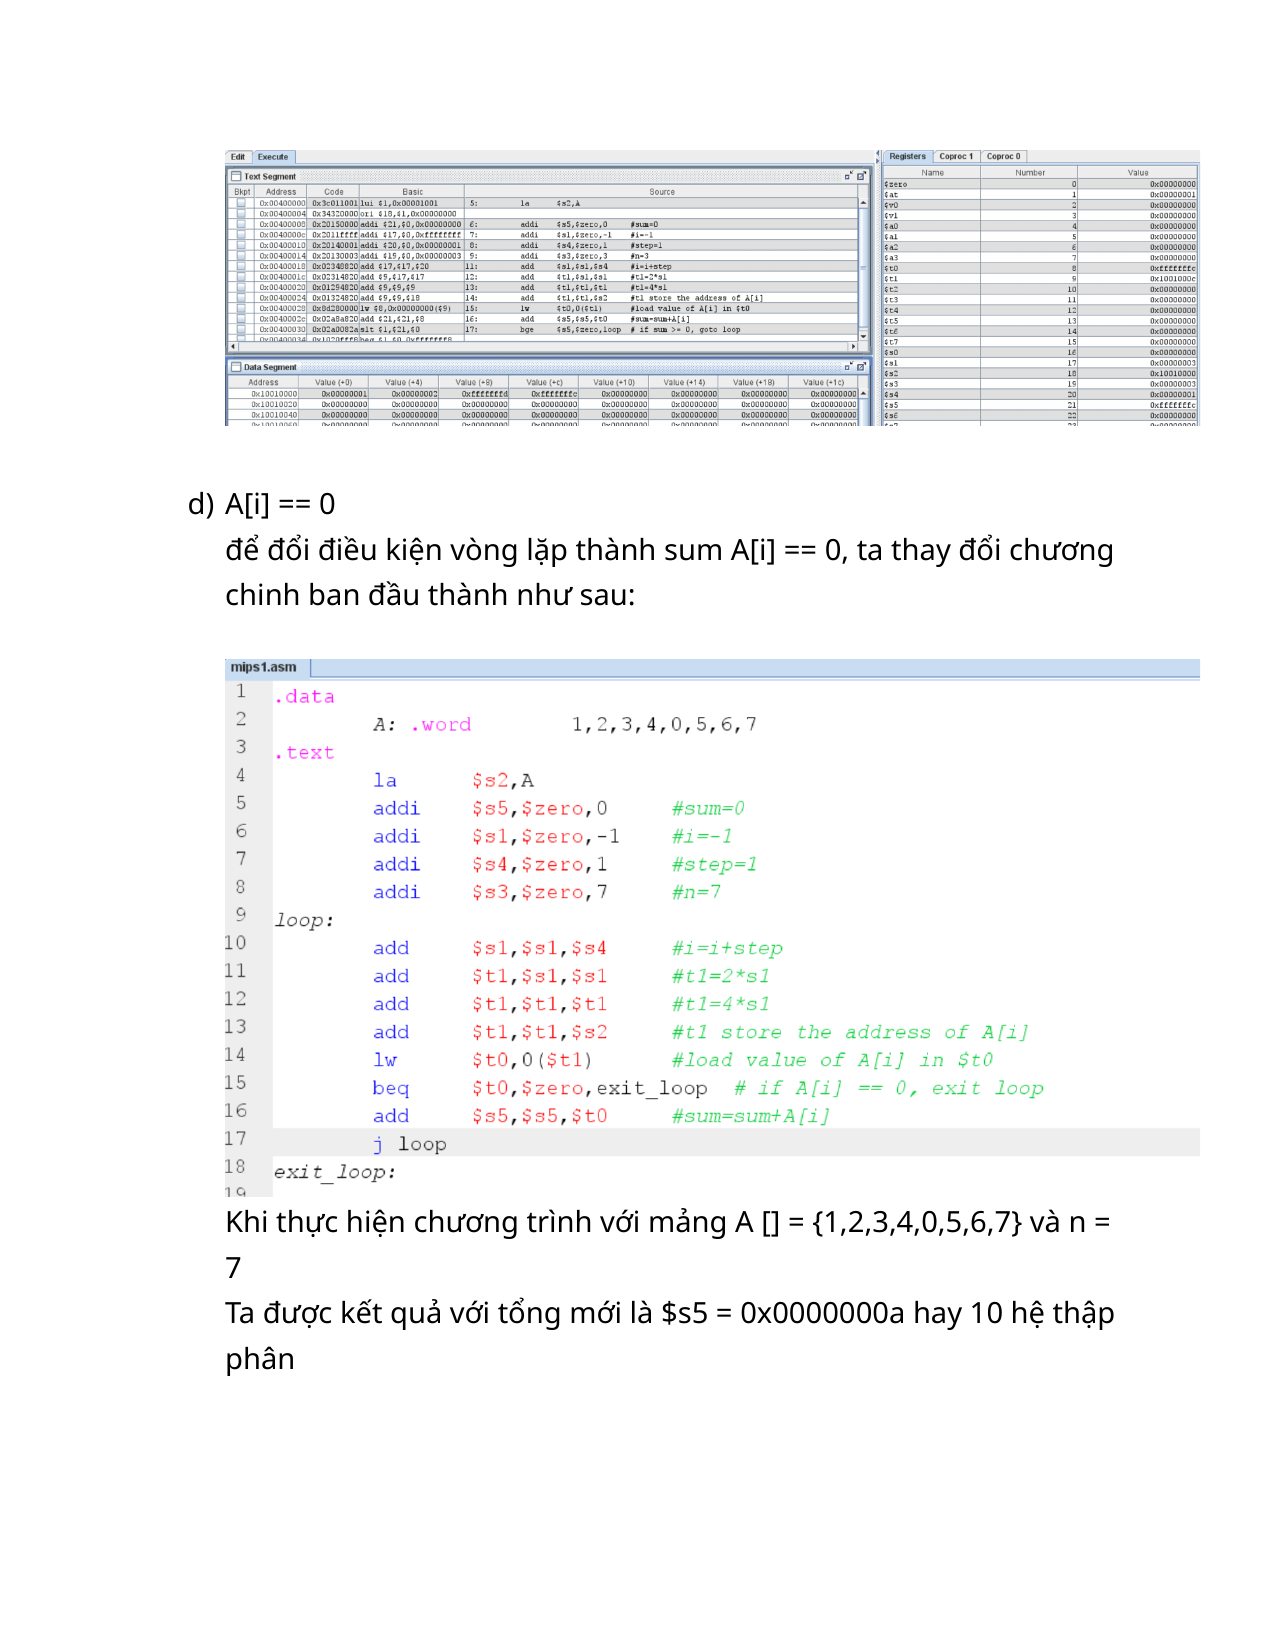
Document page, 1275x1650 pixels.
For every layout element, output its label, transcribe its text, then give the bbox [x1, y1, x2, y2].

picture [225, 150, 1200, 426]
list Ta được kết quả với tổng mới là $s5 = 0x0000000a hay 10 hệ thập phân [225, 1292, 1125, 1378]
list A[i] == 0 [187, 483, 1125, 523]
picture [225, 659, 1200, 1197]
list Khi thực hiện chương trình với mảng A [] = {1,2,3,4,0,5,6,7} và n = 7 [225, 1201, 1125, 1287]
list để đổi điều kiện vòng lặp thành sum A[i] == 0, ta thay đổi chương chinh ban đầu thành như sau: [225, 529, 1125, 614]
